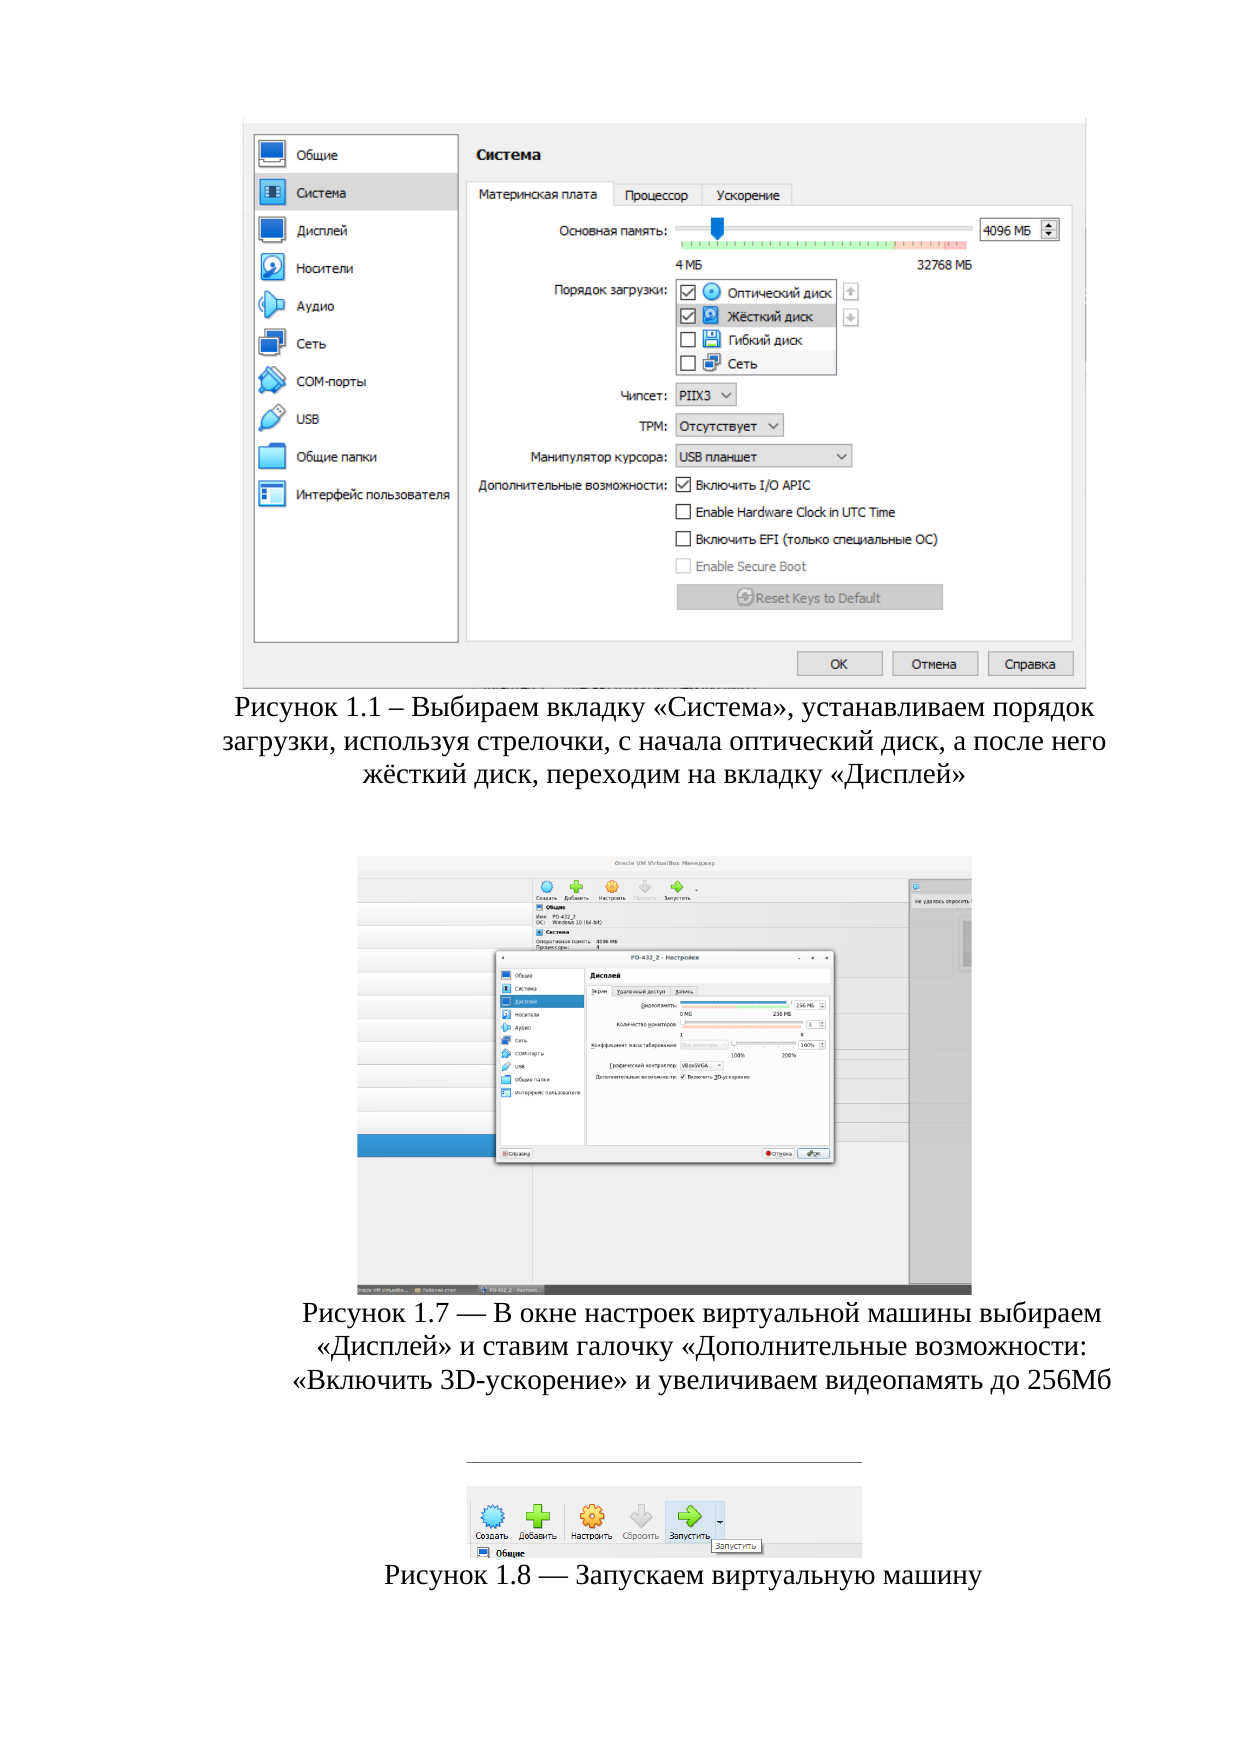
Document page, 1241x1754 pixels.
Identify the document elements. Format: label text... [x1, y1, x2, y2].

picture [242, 118, 1087, 689]
picture [357, 856, 972, 1295]
picture [466, 1462, 863, 1558]
text Рисунок 1.8 — Запускаем виртуальную машину [215, 1557, 1152, 1591]
list Рисунок 1.7 — В окне настроек виртуальной машины выбираем «Дисплей» и ставим галочку «Дополнительные возможности: «Включить 3D-ускорение» и увеличиваем видеопамять до 256Мб [252, 1295, 1152, 1395]
